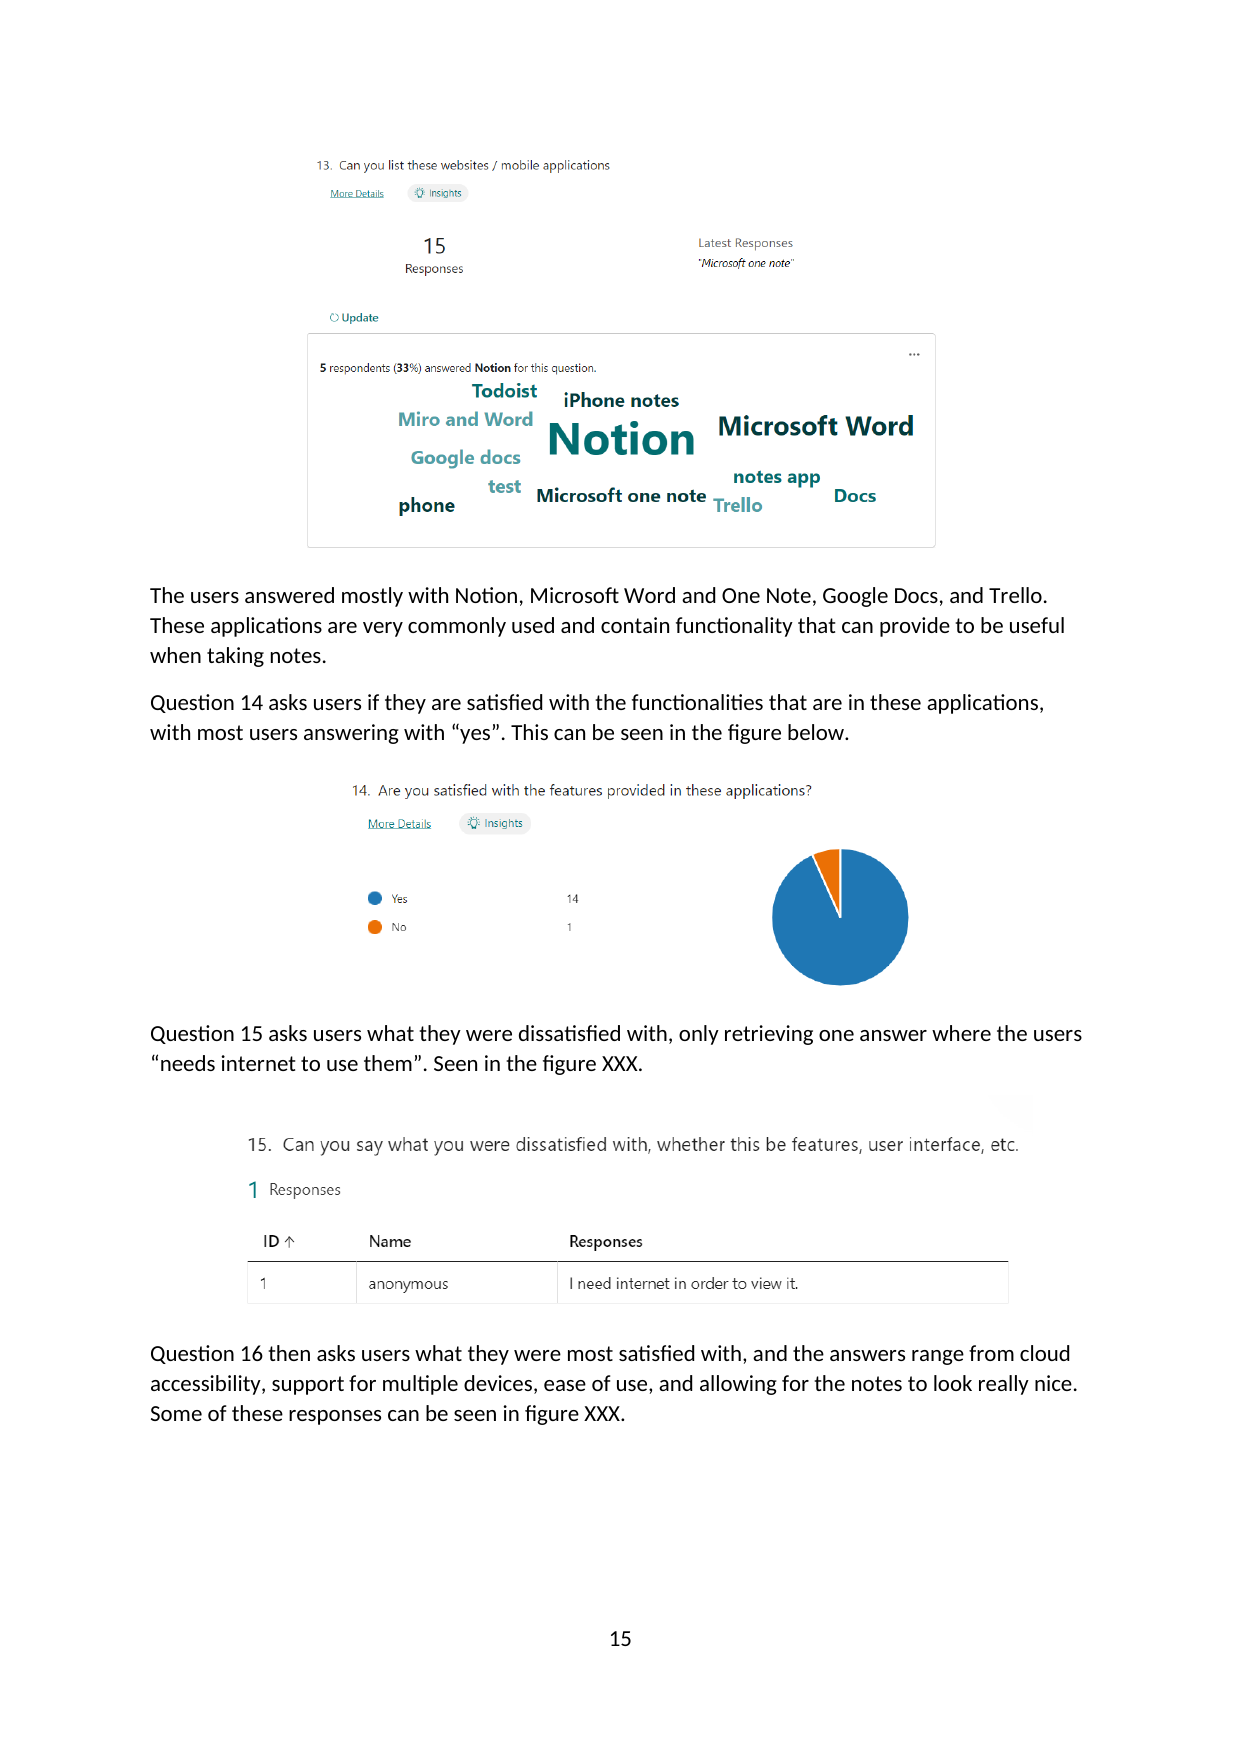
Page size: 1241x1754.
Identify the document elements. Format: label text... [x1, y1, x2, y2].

picture [295, 150, 946, 563]
text Question 15 asks users what they were dissatisfied with, only retrieving one answer where the users “needs internet to use them”. Seen in the figure XXX. [150, 1019, 1090, 1077]
text The users answered mostly with Notion, Microsoft Word and One Note, Google Docs, and Trello. These applications are very commonly used and contain functionality that can provide to be useful when taking notes. [150, 581, 1090, 669]
text Question 14 asks users if they are satisfied with the functionalities that are in these applications, with most users answering with “yes”. This can be seen in the figure below. [150, 688, 1090, 747]
picture [207, 1095, 1033, 1321]
picture [321, 765, 919, 1000]
text Question 16 then asks users what they were most satisfied with, and the answers range from cloud accessibility, support for multiple devices, ease of use, and allowing for the notes to look really nice. Some of these responses can be seen in figure XXX. [150, 1339, 1090, 1427]
